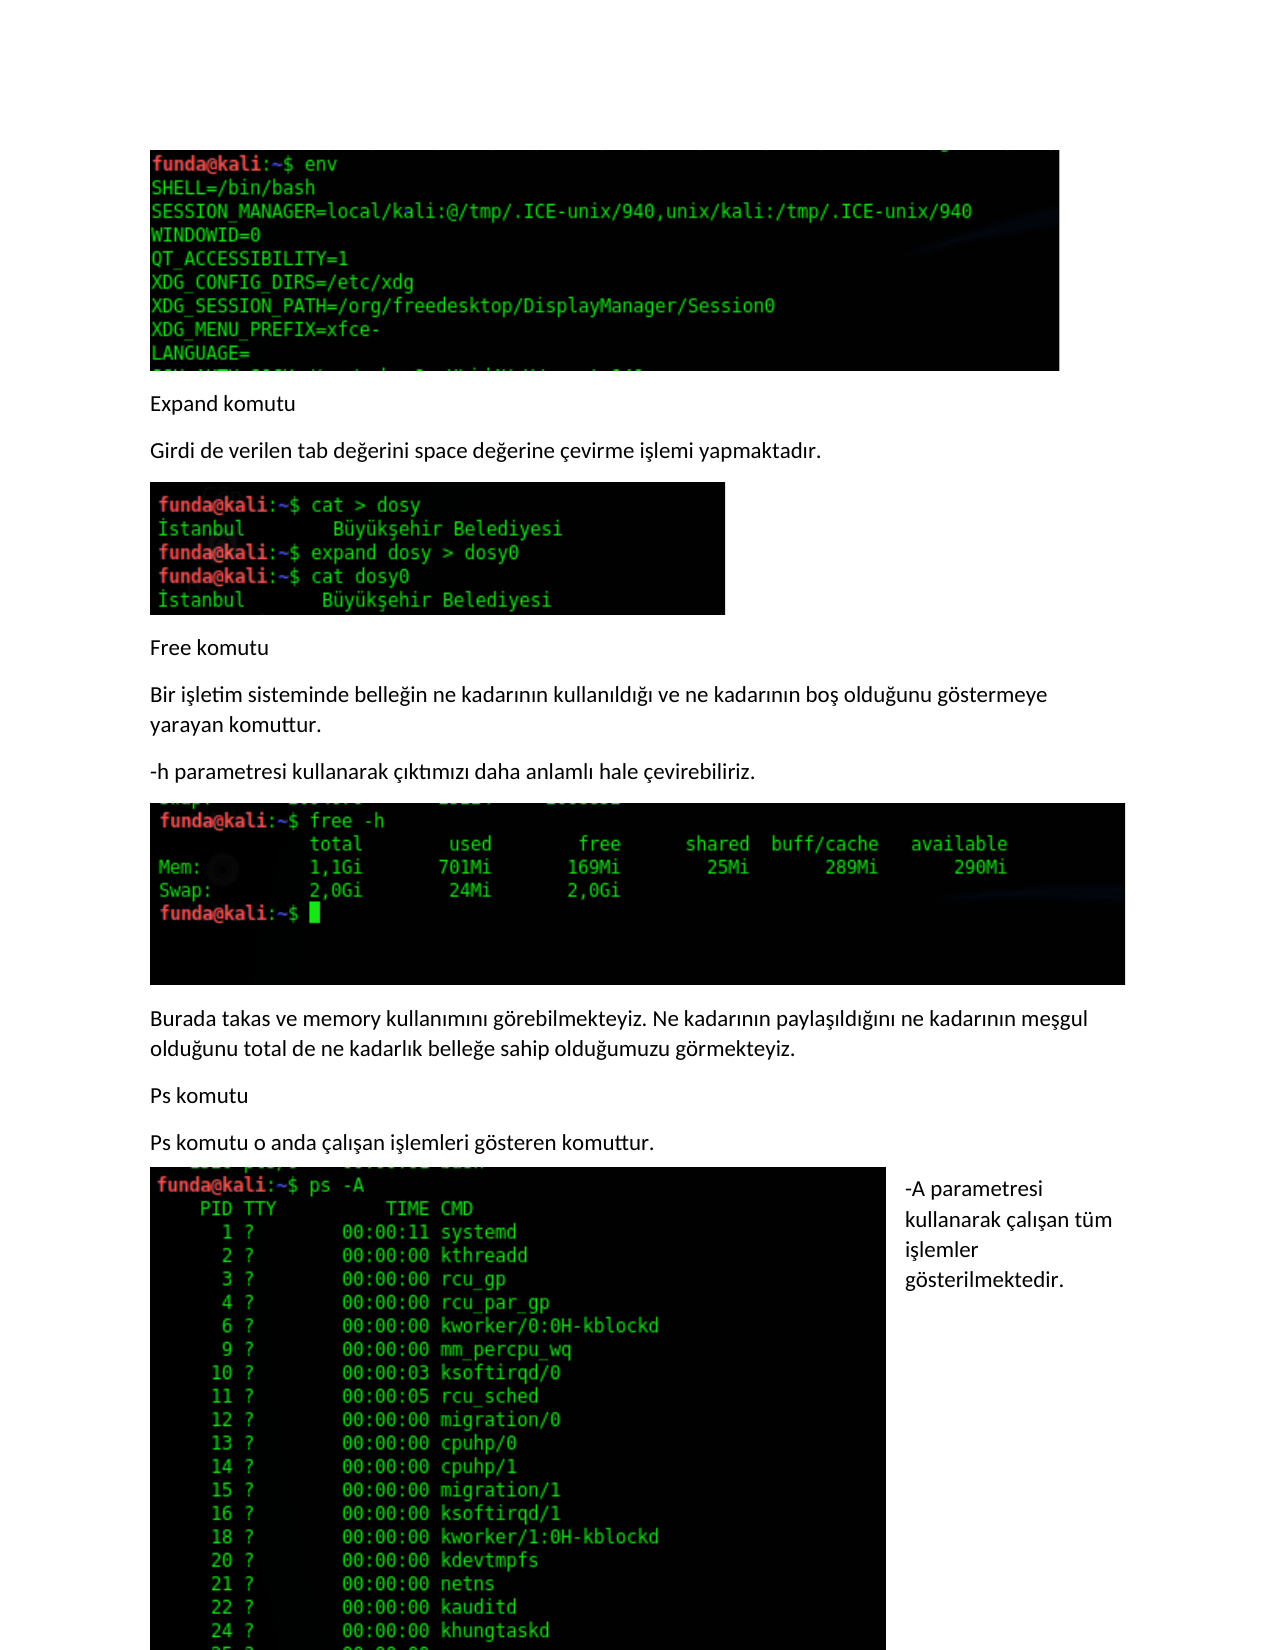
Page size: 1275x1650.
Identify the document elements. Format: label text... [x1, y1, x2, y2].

text -h parametresi kullanarak çıktımızı daha anlamlı hale çevirebiliriz. [150, 757, 1125, 785]
text Girdi de verilen tab değerini space değerine çevirme işlemi yapmaktadır. [150, 436, 1125, 464]
text Burada takas ve memory kullanımını görebilmekteyiz. Ne kadarının paylaşıldığını ne kadarının meşgul olduğunu total de ne kadarlık belleğe sahip olduğumuzu görmekteyiz. [150, 1004, 1125, 1062]
picture [150, 803, 1125, 985]
text -A parametresi kullanarak çalışan tüm işlemler gösterilmektedir. [886, 1174, 1125, 1293]
picture [150, 150, 1060, 371]
text Ps komutu o anda çalışan işlemleri gösteren komuttur. [150, 1128, 1125, 1156]
picture [150, 1167, 886, 1650]
text Free komutu [150, 633, 1125, 661]
text Ps komutu [150, 1081, 1125, 1109]
text Bir işletim sisteminde belleğin ne kadarının kullanıldığı ve ne kadarının boş olduğunu göstermeye yarayan komuttur. [150, 680, 1125, 738]
text Expand komutu [150, 389, 1125, 417]
picture [150, 482, 725, 615]
